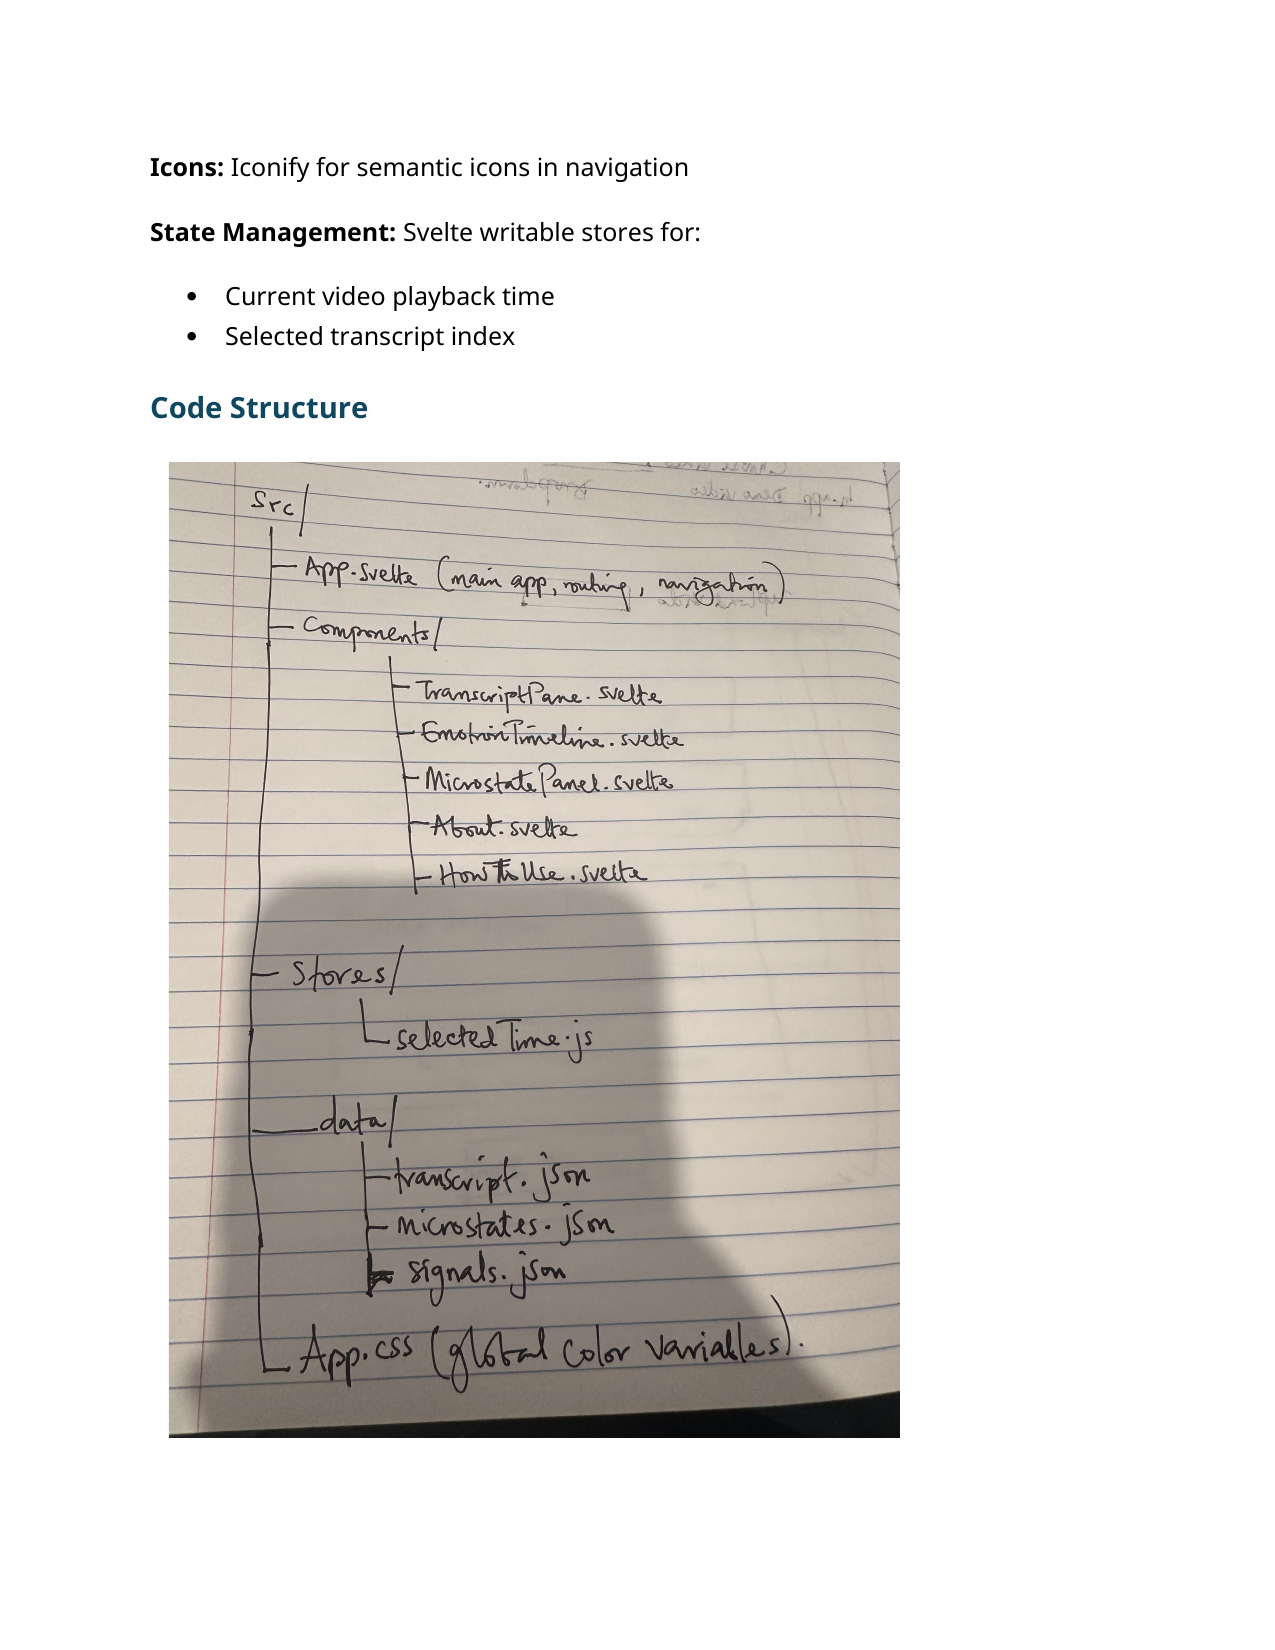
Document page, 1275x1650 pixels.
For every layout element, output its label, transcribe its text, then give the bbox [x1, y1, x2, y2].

text State Management: Svelte writable stores for: [150, 214, 1125, 248]
list Selected transcript index [187, 318, 1125, 352]
text Icons: Iconify for semantic icons in navigation [150, 150, 1125, 184]
list Current video playback time [187, 279, 1125, 313]
subtitle Code Structure [150, 387, 1125, 427]
